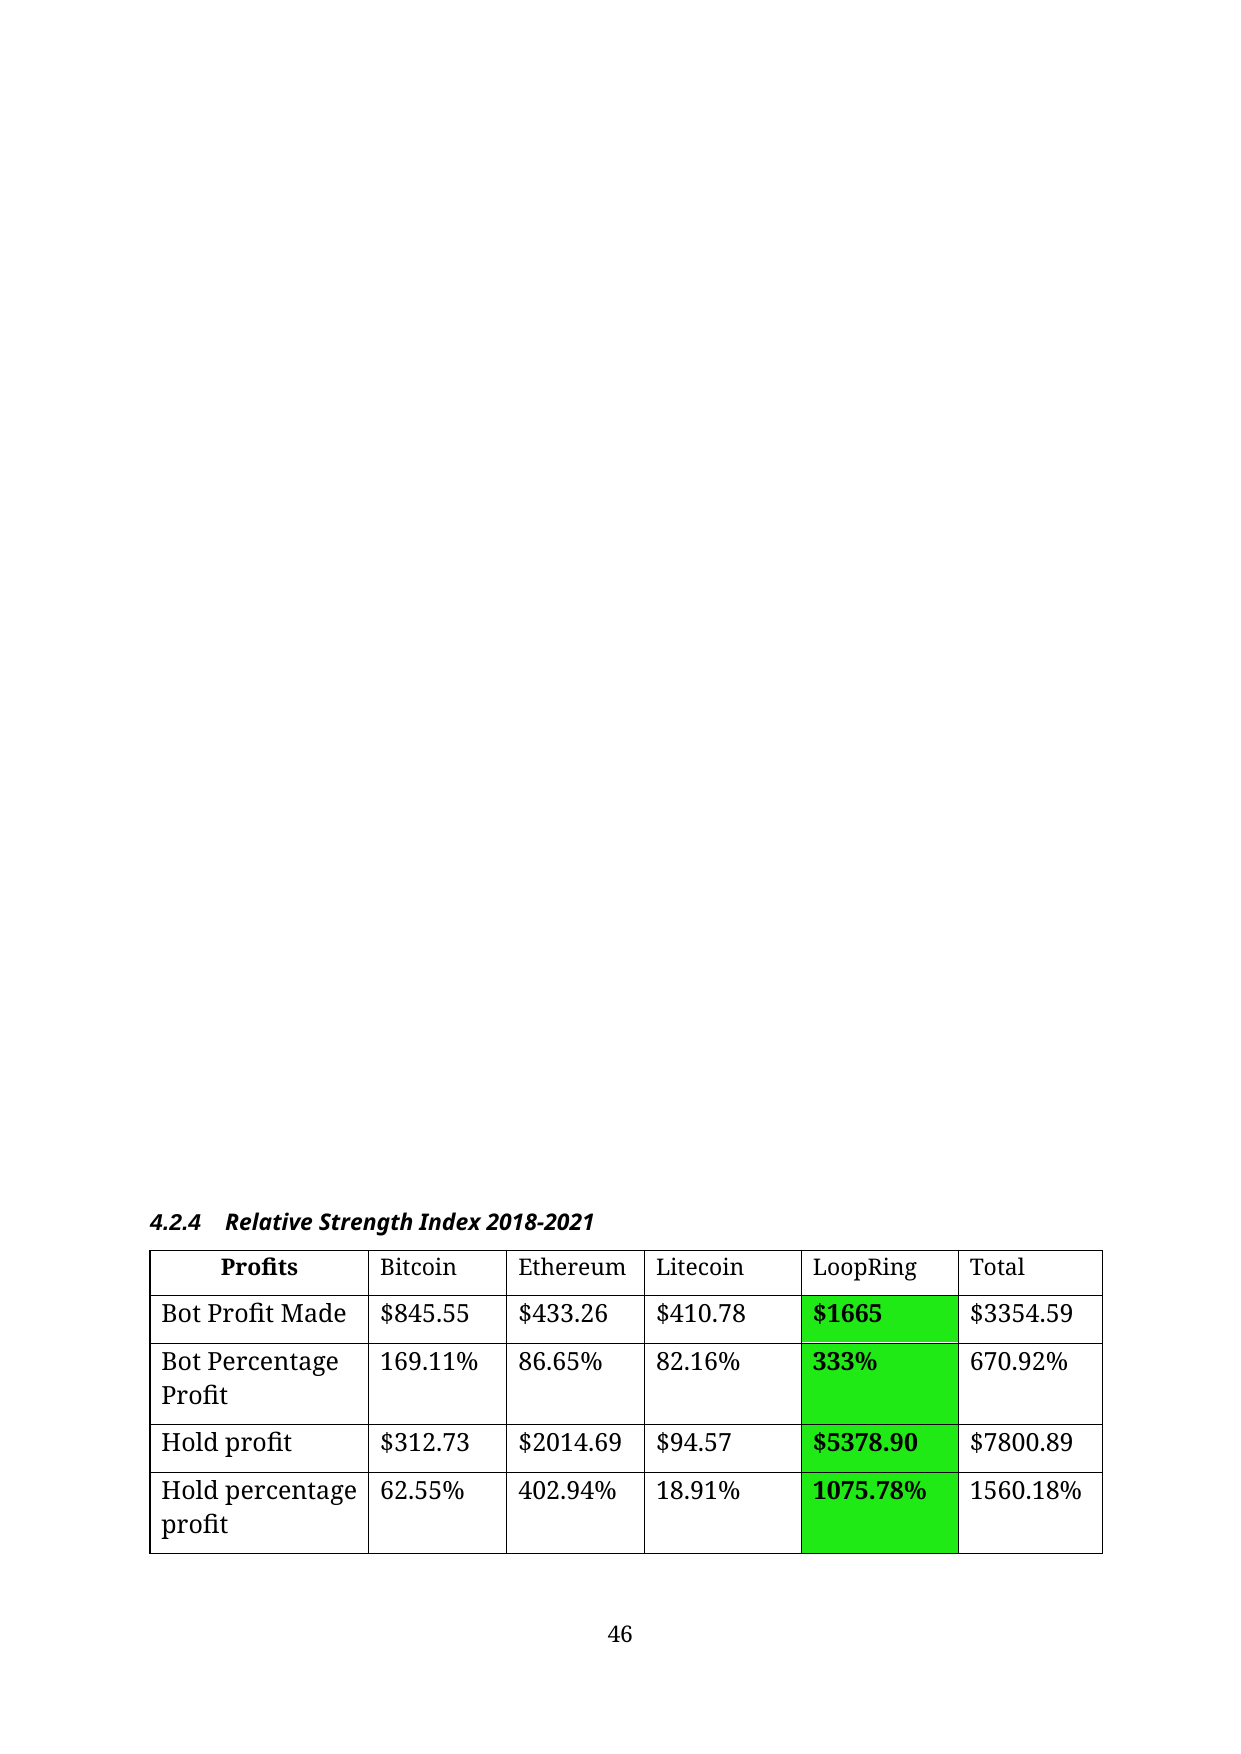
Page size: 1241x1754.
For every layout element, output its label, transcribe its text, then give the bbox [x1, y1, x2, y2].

table_cell 82.16% [645, 1344, 801, 1424]
table_cell $433.26 [507, 1296, 644, 1342]
table_header LoopRing [802, 1251, 958, 1295]
table_cell $3354.59 [959, 1296, 1102, 1342]
table_cell Hold profit [151, 1425, 368, 1472]
table_cell 1075.78% [802, 1473, 958, 1553]
table_cell Bot Percentage Profit [151, 1344, 368, 1424]
table_header Bitcoin [369, 1251, 506, 1295]
table_cell 86.65% [507, 1344, 644, 1424]
table_cell 1560.18% [959, 1473, 1102, 1553]
table_cell $410.78 [645, 1296, 801, 1342]
table_cell Hold percentage profit [151, 1473, 368, 1553]
table_header Ethereum [507, 1251, 644, 1295]
table_cell $312.73 [369, 1425, 506, 1472]
subtitle Relative Strength Index 2018-2021 [150, 1206, 1090, 1237]
table_cell 402.94% [507, 1473, 644, 1553]
table_cell $1665 [802, 1296, 958, 1342]
table_cell 169.11% [369, 1344, 506, 1424]
table_cell $2014.69 [507, 1425, 644, 1472]
table_cell $845.55 [369, 1296, 506, 1342]
table_header Profits [151, 1251, 368, 1295]
table_header Total [959, 1251, 1102, 1295]
table_cell Bot Profit Made [151, 1296, 368, 1342]
table_cell 18.91% [645, 1473, 801, 1553]
table_cell 333% [802, 1344, 958, 1424]
table_cell $7800.89 [959, 1425, 1102, 1472]
table_cell $94.57 [645, 1425, 801, 1472]
table_cell 670.92% [959, 1344, 1102, 1424]
table_header Litecoin [645, 1251, 801, 1295]
table_cell 62.55% [369, 1473, 506, 1553]
table_cell $5378.90 [802, 1425, 958, 1472]
